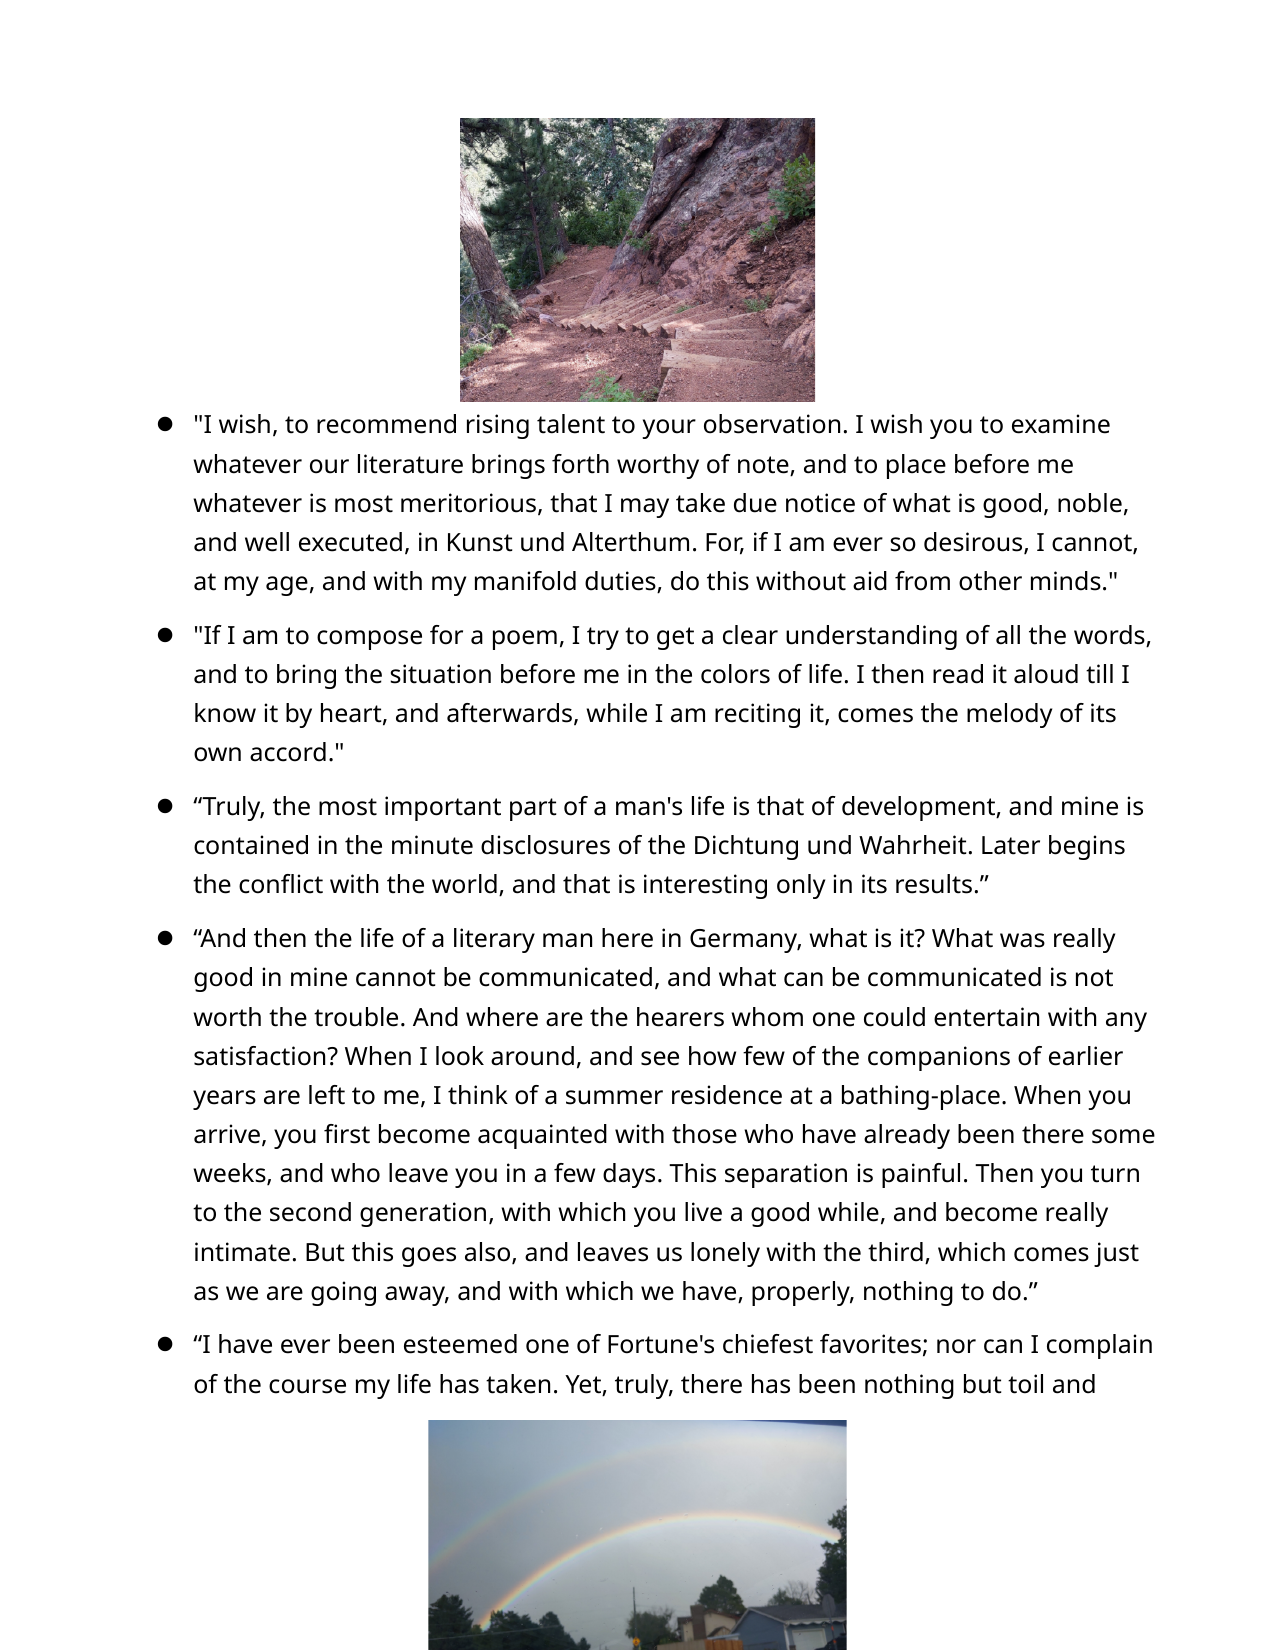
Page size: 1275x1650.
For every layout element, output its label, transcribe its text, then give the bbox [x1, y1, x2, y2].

list "If I am to compose for a poem, I try to get a clear understanding of all the words, and to bring the situation before me in the colors of life. I then read it aloud till I know it by heart, and afterwards, while I am reciting it, comes the melody of its own accord." [156, 618, 1157, 769]
list “Truly, the most important part of a man's life is that of development, and mine is contained in the minute disclosures of the Dichtung und Wahrheit. Later begins the conflict with the world, and that is interesting only in its results.” [156, 789, 1157, 901]
list "I wish, to recommend rising talent to your observation. I wish you to examine whatever our literature brings forth worthy of note, and to place before me whatever is most meritorious, that I may take due notice of what is good, noble, and well executed, in Kunst und Alterthum. For, if I am ever so desirous, I cannot, at my age, and with my manifold duties, do this without aid from other minds." [156, 118, 1157, 598]
list “And then the life of a literary man here in Germany, what is it? What was really good in mine cannot be communicated, and what can be communicated is not worth the trouble. And where are the hearers whom one could entertain with any satisfaction? When I look around, and see how few of the companions of earlier years are left to me, I think of a summer residence at a bathing-place. When you arrive, you first become acquainted with those who have already been there some weeks, and who leave you in a few days. This separation is painful. Then you turn to the second generation, with which you live a good while, and become really intimate. But this goes also, and leaves us lonely with the third, which comes just as we are going away, and with which we have, properly, nothing to do.” [156, 921, 1157, 1307]
picture [428, 1420, 847, 1650]
picture [460, 118, 816, 402]
